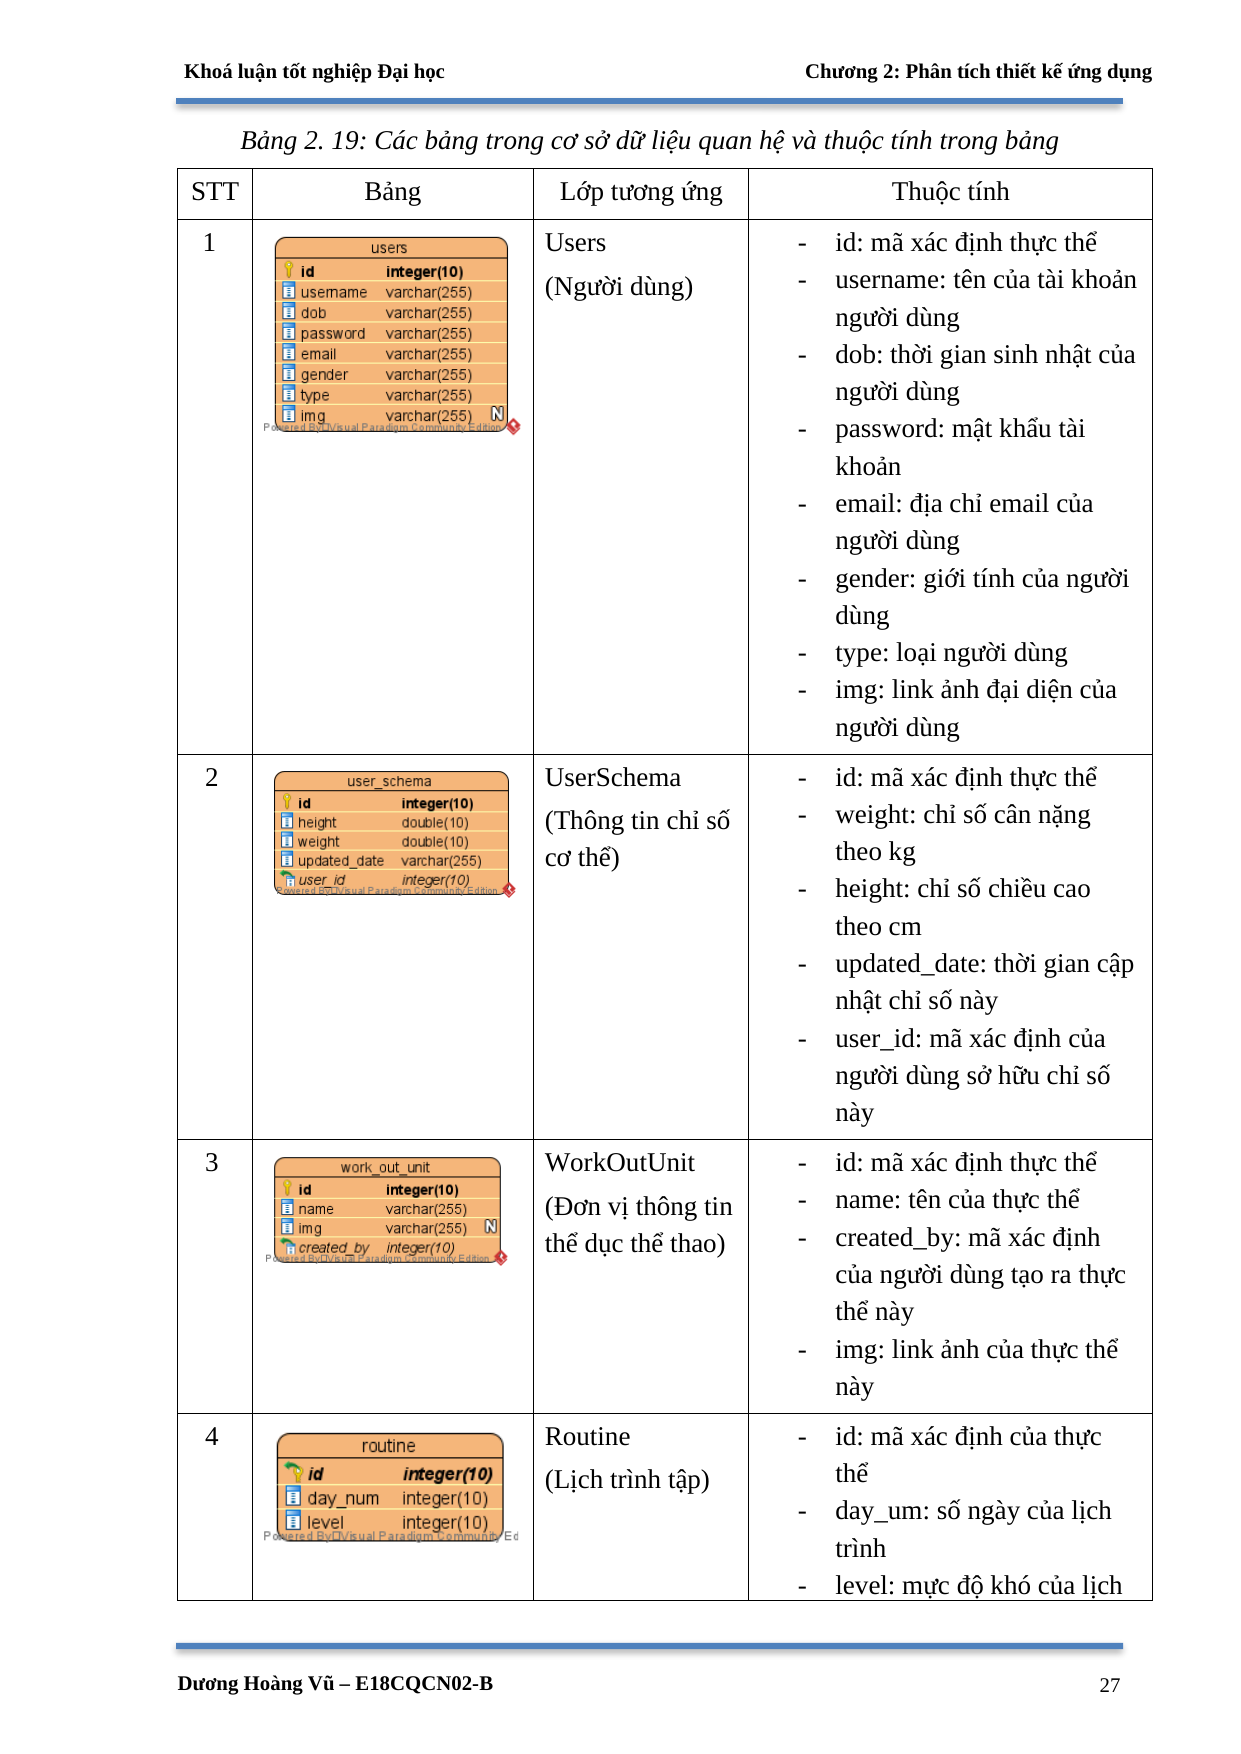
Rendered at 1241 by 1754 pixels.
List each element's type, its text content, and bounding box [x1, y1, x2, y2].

table_cell [178, 1414, 252, 1600]
table_cell id: mã xác định thực thể username: tên của tài khoản người dùng dob: thời gian sinh nhật của người dùng password: mật khẩu tài khoản email: địa chỉ email của người dùng gender: giới tính của người dùng type: loại người dùng img: link ảnh đại diện của người dùng [749, 220, 1152, 753]
table_header Bảng [253, 169, 533, 219]
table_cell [749, 1414, 1152, 1600]
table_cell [534, 1414, 748, 1600]
table_cell [253, 1414, 533, 1600]
picture [263, 1420, 519, 1557]
table_header Lớp tương ứng [534, 169, 748, 219]
table_header Thuộc tính [749, 169, 1152, 219]
table_cell [253, 1140, 533, 1413]
table_cell [178, 755, 252, 1139]
picture [263, 226, 521, 445]
table_cell id: mã xác định thực thể weight: chỉ số cân nặng theo kg height: chỉ số chiều cao theo cm updated_date: thời gian cập nhật chỉ số này user_id: mã xác định của người dùng sở hữu chỉ số này [749, 755, 1152, 1139]
table_header STT [178, 169, 252, 219]
picture [263, 760, 521, 907]
table_cell [178, 1140, 252, 1413]
table_cell [253, 220, 533, 753]
table_cell [178, 220, 252, 753]
picture [263, 1146, 513, 1275]
table_cell [253, 755, 533, 1139]
table_cell Users (Người dùng) [534, 220, 748, 753]
table_cell UserSchema (Thông tin chỉ số cơ thể) [534, 755, 748, 1139]
table_cell WorkOutUnit (Đơn vị thông tin thể dục thể thao) [534, 1140, 748, 1413]
text Bảng 2. 19: Các bảng trong cơ sở dữ liệu quan hệ và thuộc tính trong bảng [177, 124, 1122, 156]
table_cell id: mã xác định thực thể name: tên của thực thể created_by: mã xác định của người dùng tạo ra thực thể này img: link ảnh của thực thể này [749, 1140, 1152, 1413]
